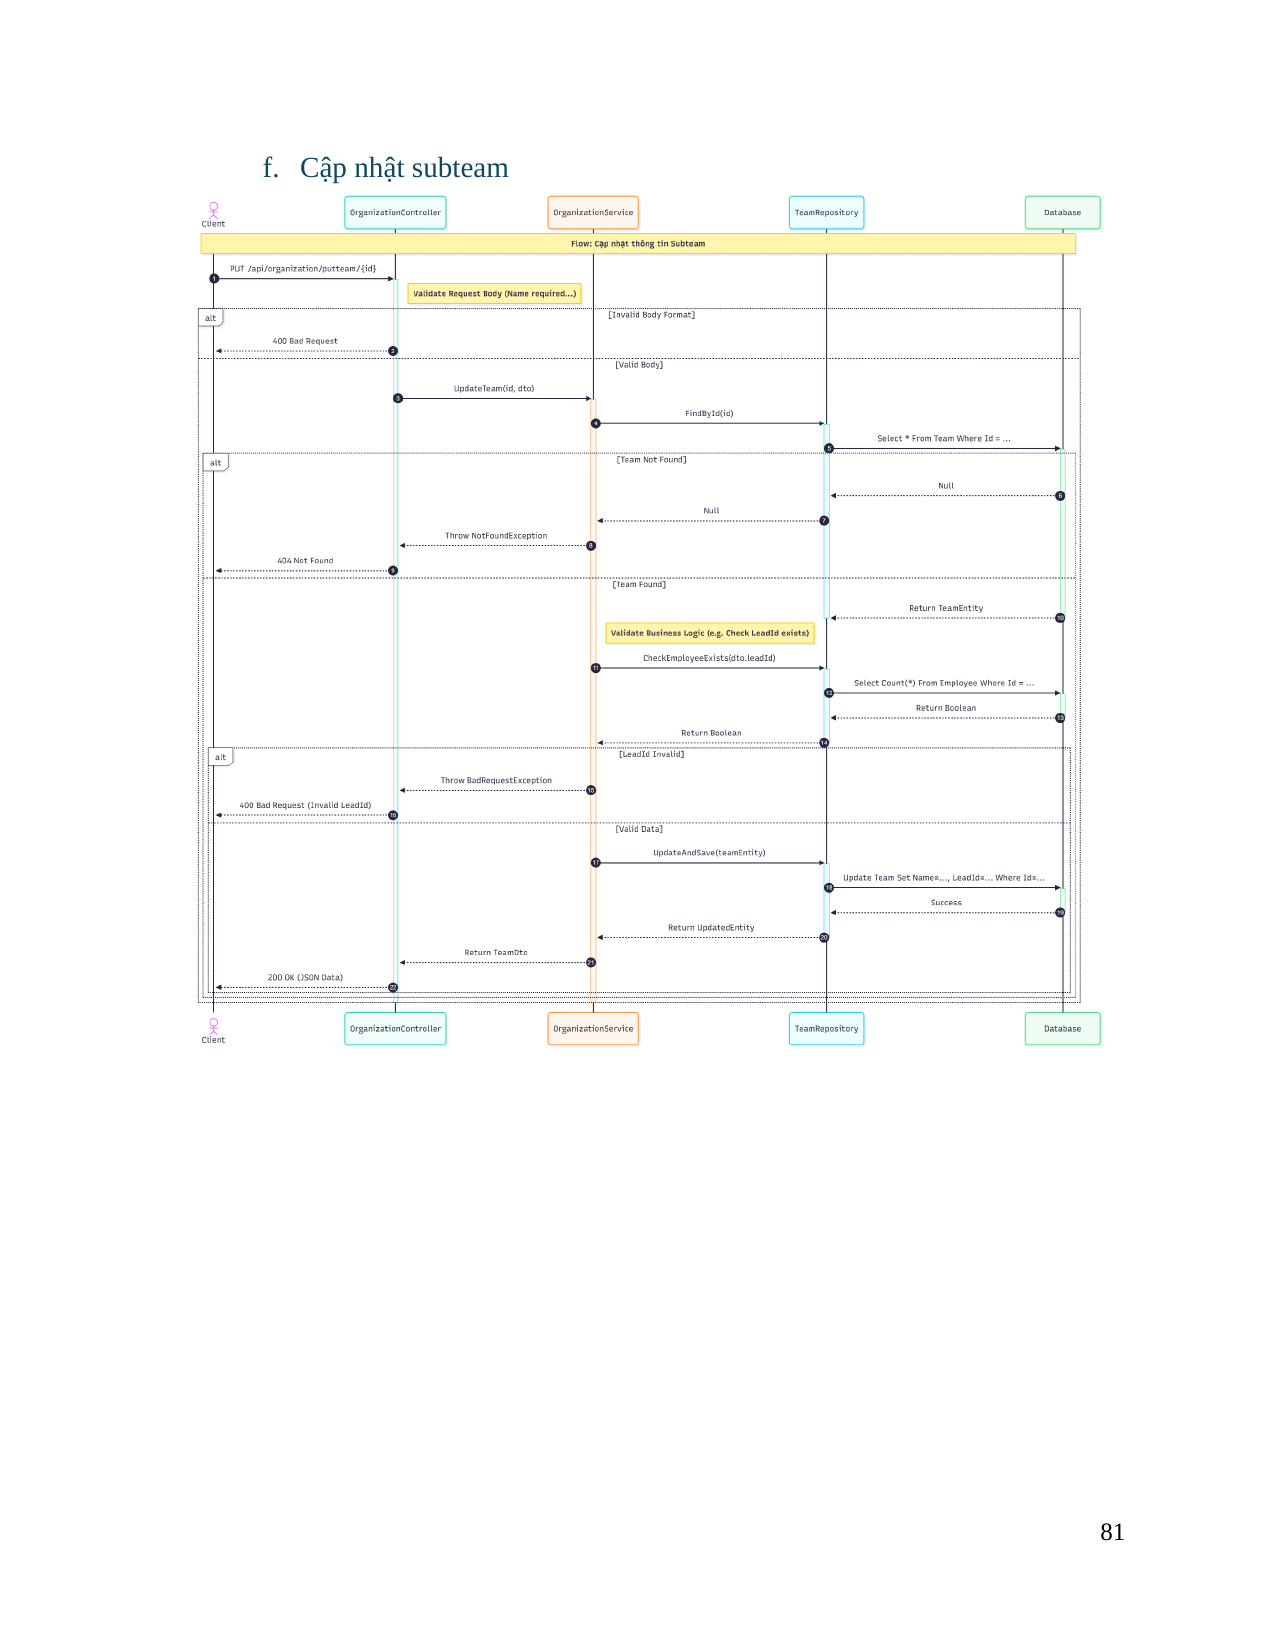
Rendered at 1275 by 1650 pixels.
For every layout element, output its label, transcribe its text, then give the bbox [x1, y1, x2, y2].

subtitle Cập nhật subteam [262, 150, 1125, 183]
picture [150, 191, 1125, 1065]
